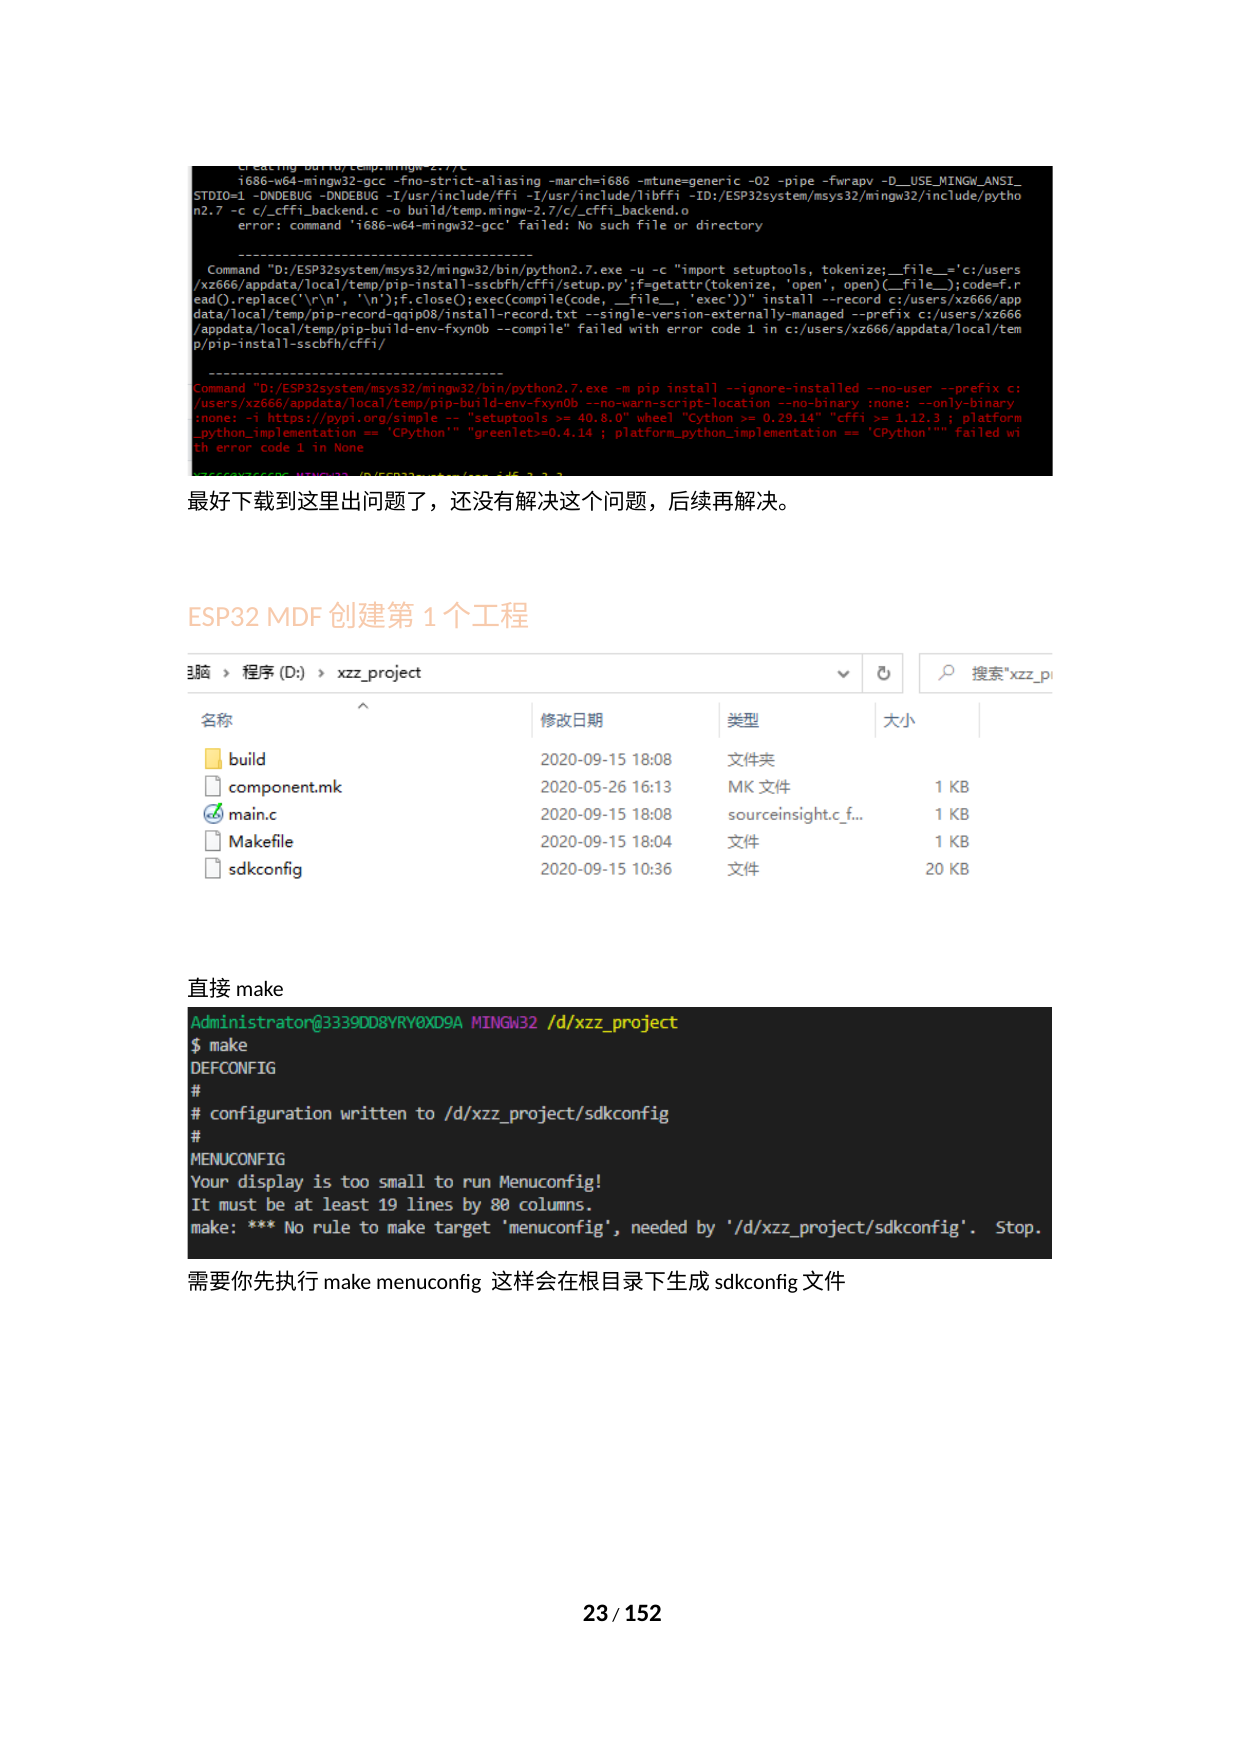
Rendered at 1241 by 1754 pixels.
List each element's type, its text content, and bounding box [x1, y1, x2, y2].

picture [187, 648, 1053, 936]
text ESP32 MDF创建第1个工程 [187, 581, 1053, 646]
text 最好下载到这里出问题了，还没有解决这个问题，后续再解决。 [187, 483, 1053, 516]
text 需要你先执行make menuconfig 这样会在根目录下生成sdkconfig文件 [187, 1263, 1053, 1296]
picture [187, 166, 1053, 476]
picture [187, 1007, 1052, 1259]
text 直接make [187, 971, 1053, 1003]
